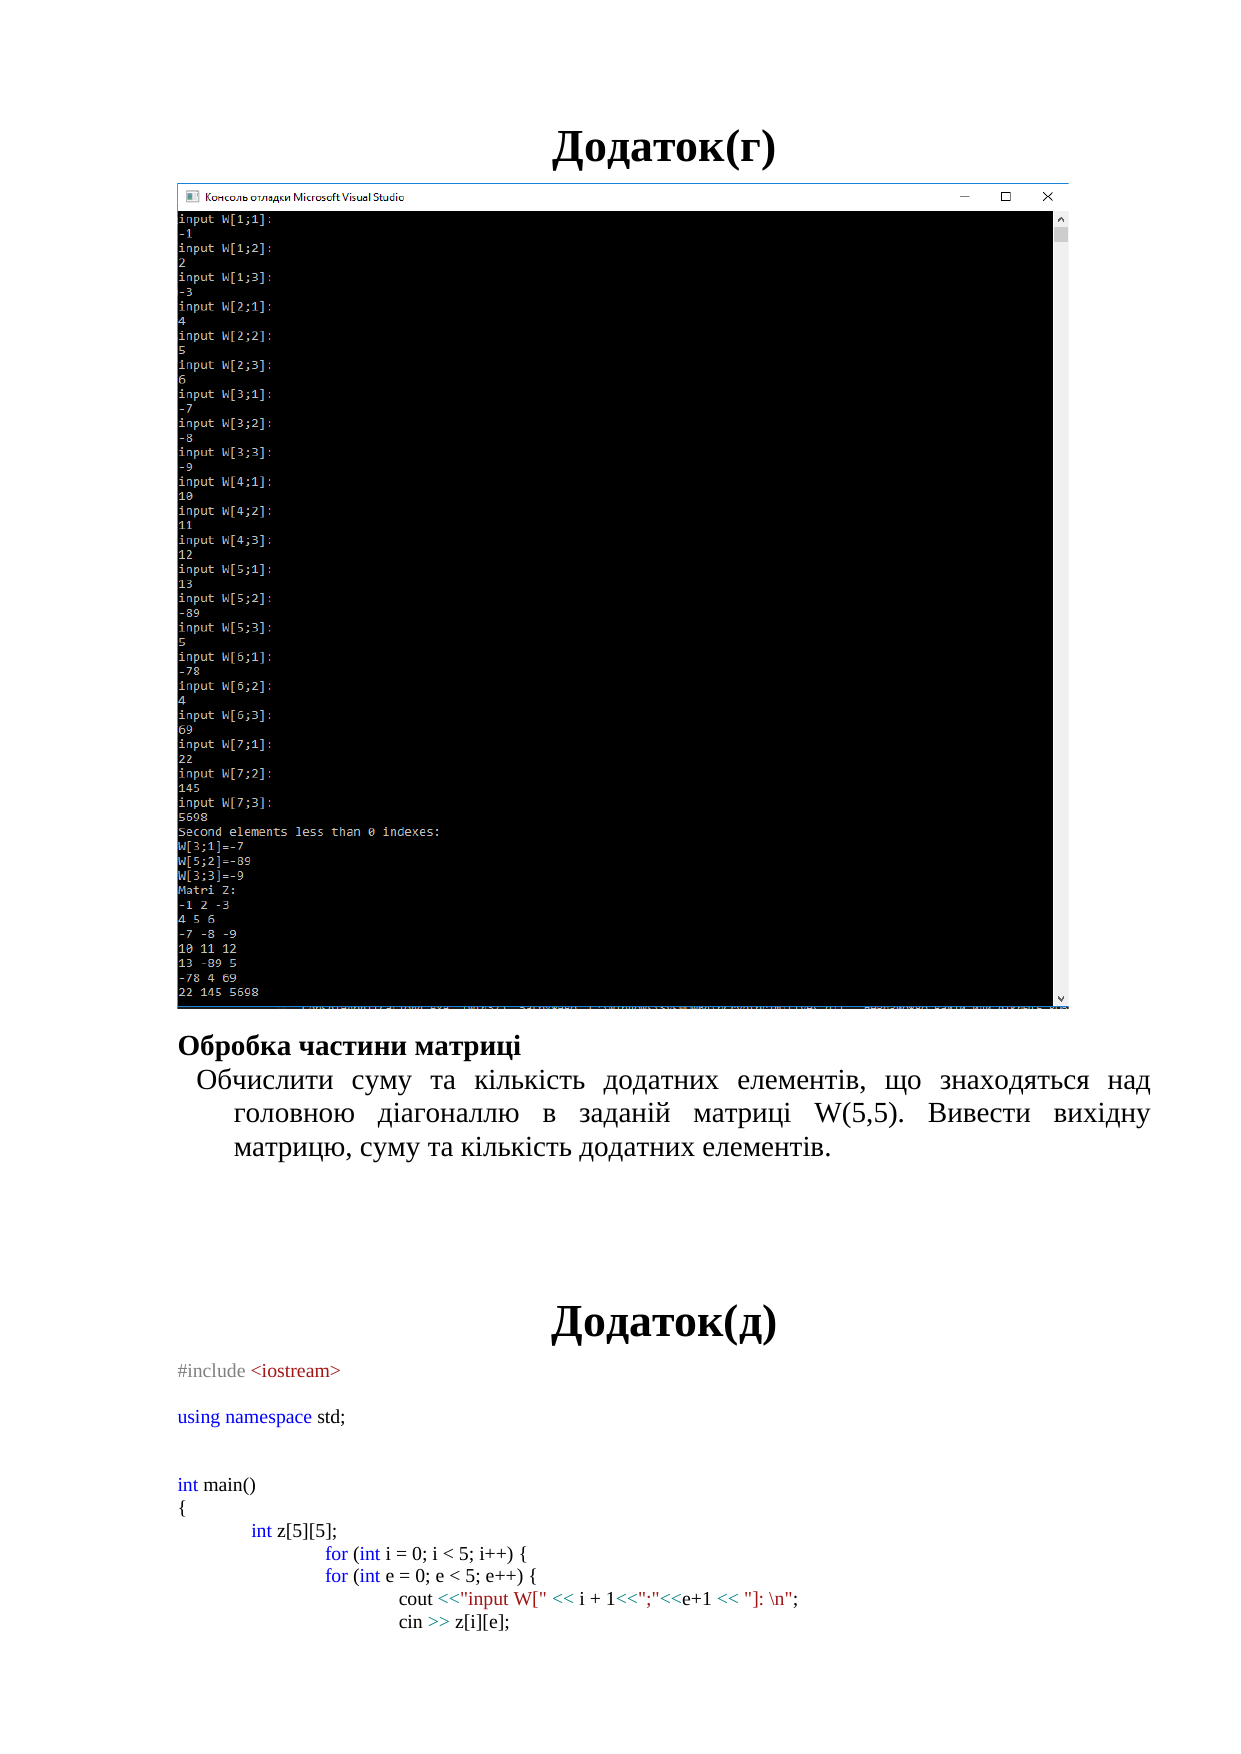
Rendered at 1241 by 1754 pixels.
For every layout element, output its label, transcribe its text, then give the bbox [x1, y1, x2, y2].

subtitle Додаток(г) [177, 118, 1152, 171]
list for (int i = 0; i < 5; i++) { [177, 1542, 1152, 1564]
text Обробка частини матриці [177, 1028, 1152, 1062]
list int main() [177, 1473, 1152, 1496]
list for (int e = 0; e < 5; e++) { [177, 1564, 1152, 1587]
list { [177, 1496, 1152, 1519]
list int z[5][5]; [177, 1519, 1152, 1542]
list cin >> z[i][e]; [177, 1610, 1152, 1633]
list using namespace std; [177, 1405, 1152, 1428]
list cout <<"input W[" << i + 1<<";"<<e+1 << "]: \n"; [177, 1587, 1152, 1610]
subtitle Додаток(д) [177, 1294, 1152, 1347]
text Обчислити суму та кількість додатних елементів, що знаходяться над головною діагоналлю в заданій матриці W(5,5). Вивести вихiдну матрицю, суму та кількість додатних елементів. [196, 1062, 1152, 1162]
list #include <iostream> [177, 1359, 1152, 1382]
picture [177, 183, 1069, 1009]
